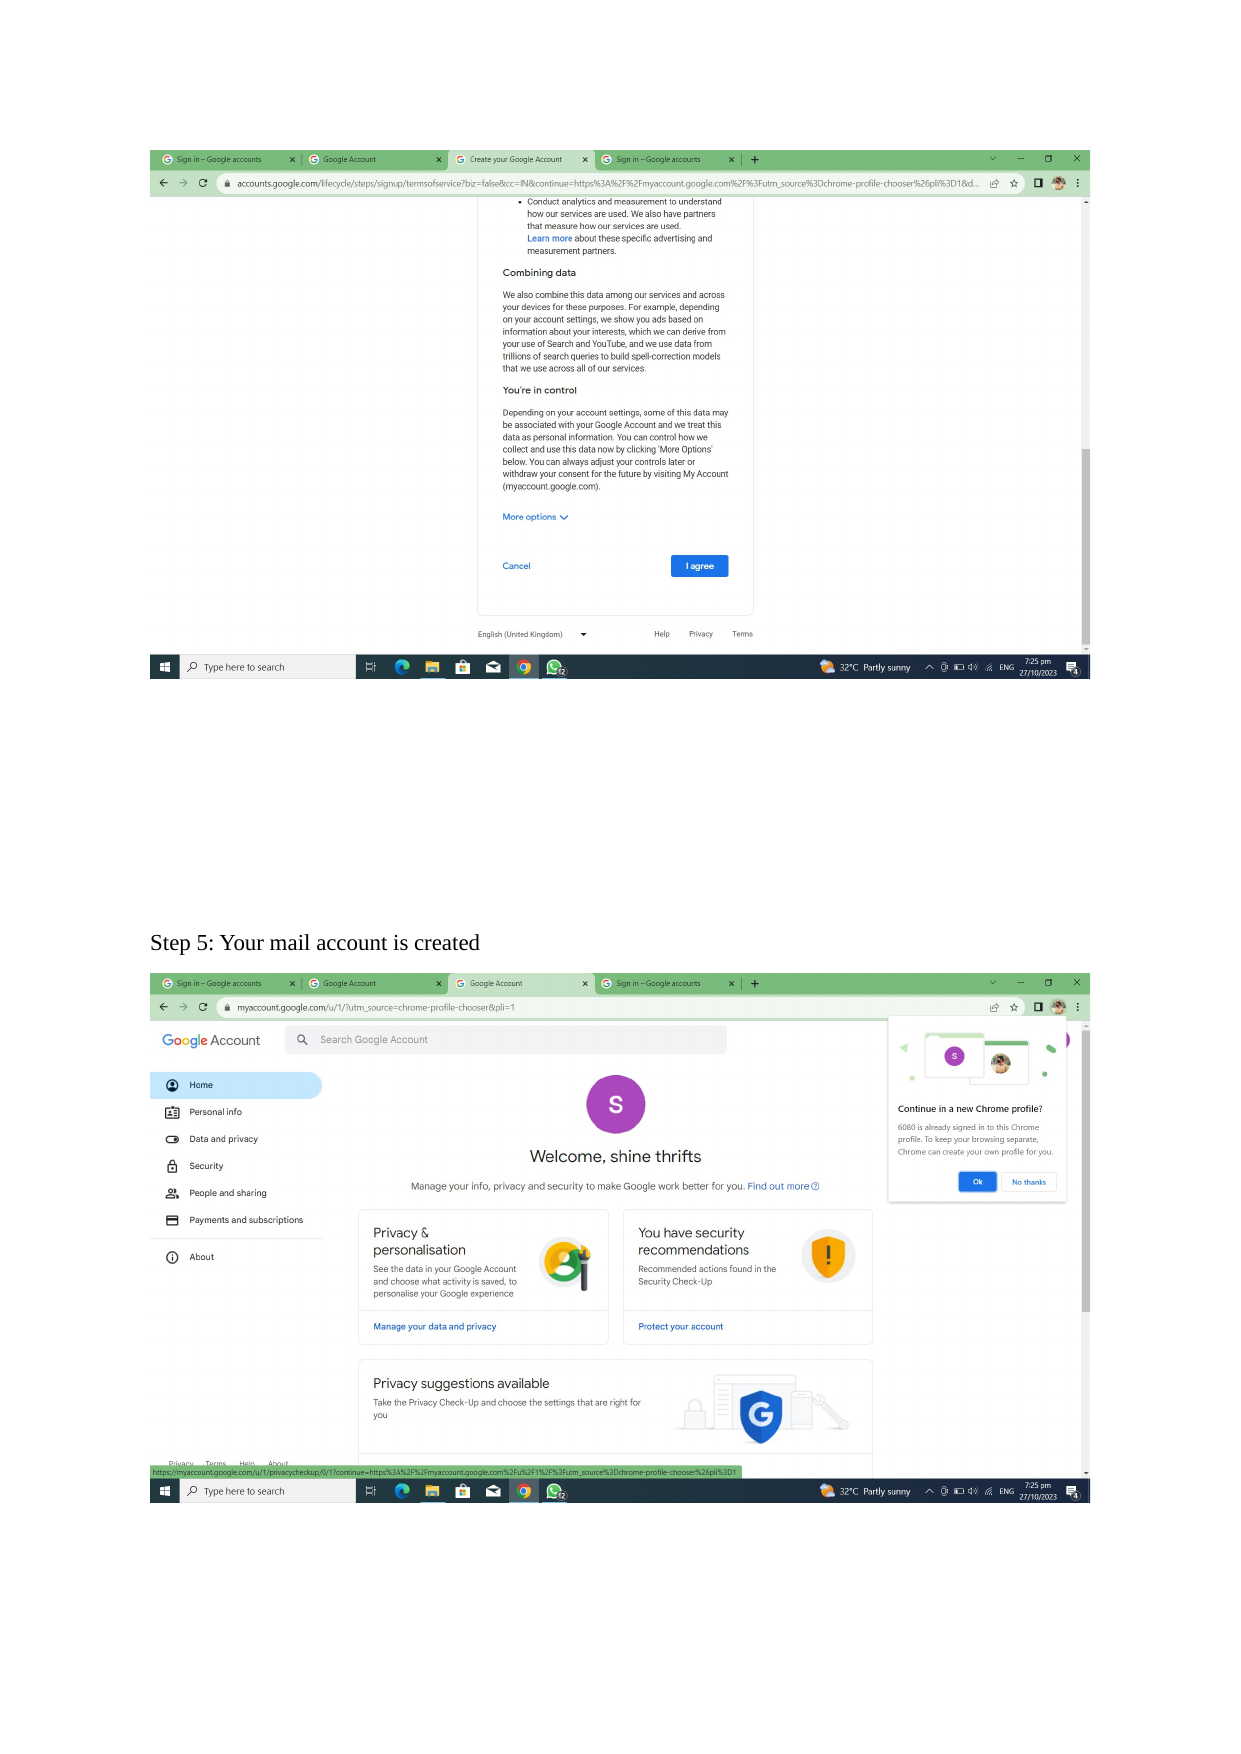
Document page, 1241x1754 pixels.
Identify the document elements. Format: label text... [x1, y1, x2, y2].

picture [150, 973, 1091, 1503]
picture [150, 150, 1091, 679]
text Step 5: Your mail account is created [150, 928, 1090, 955]
